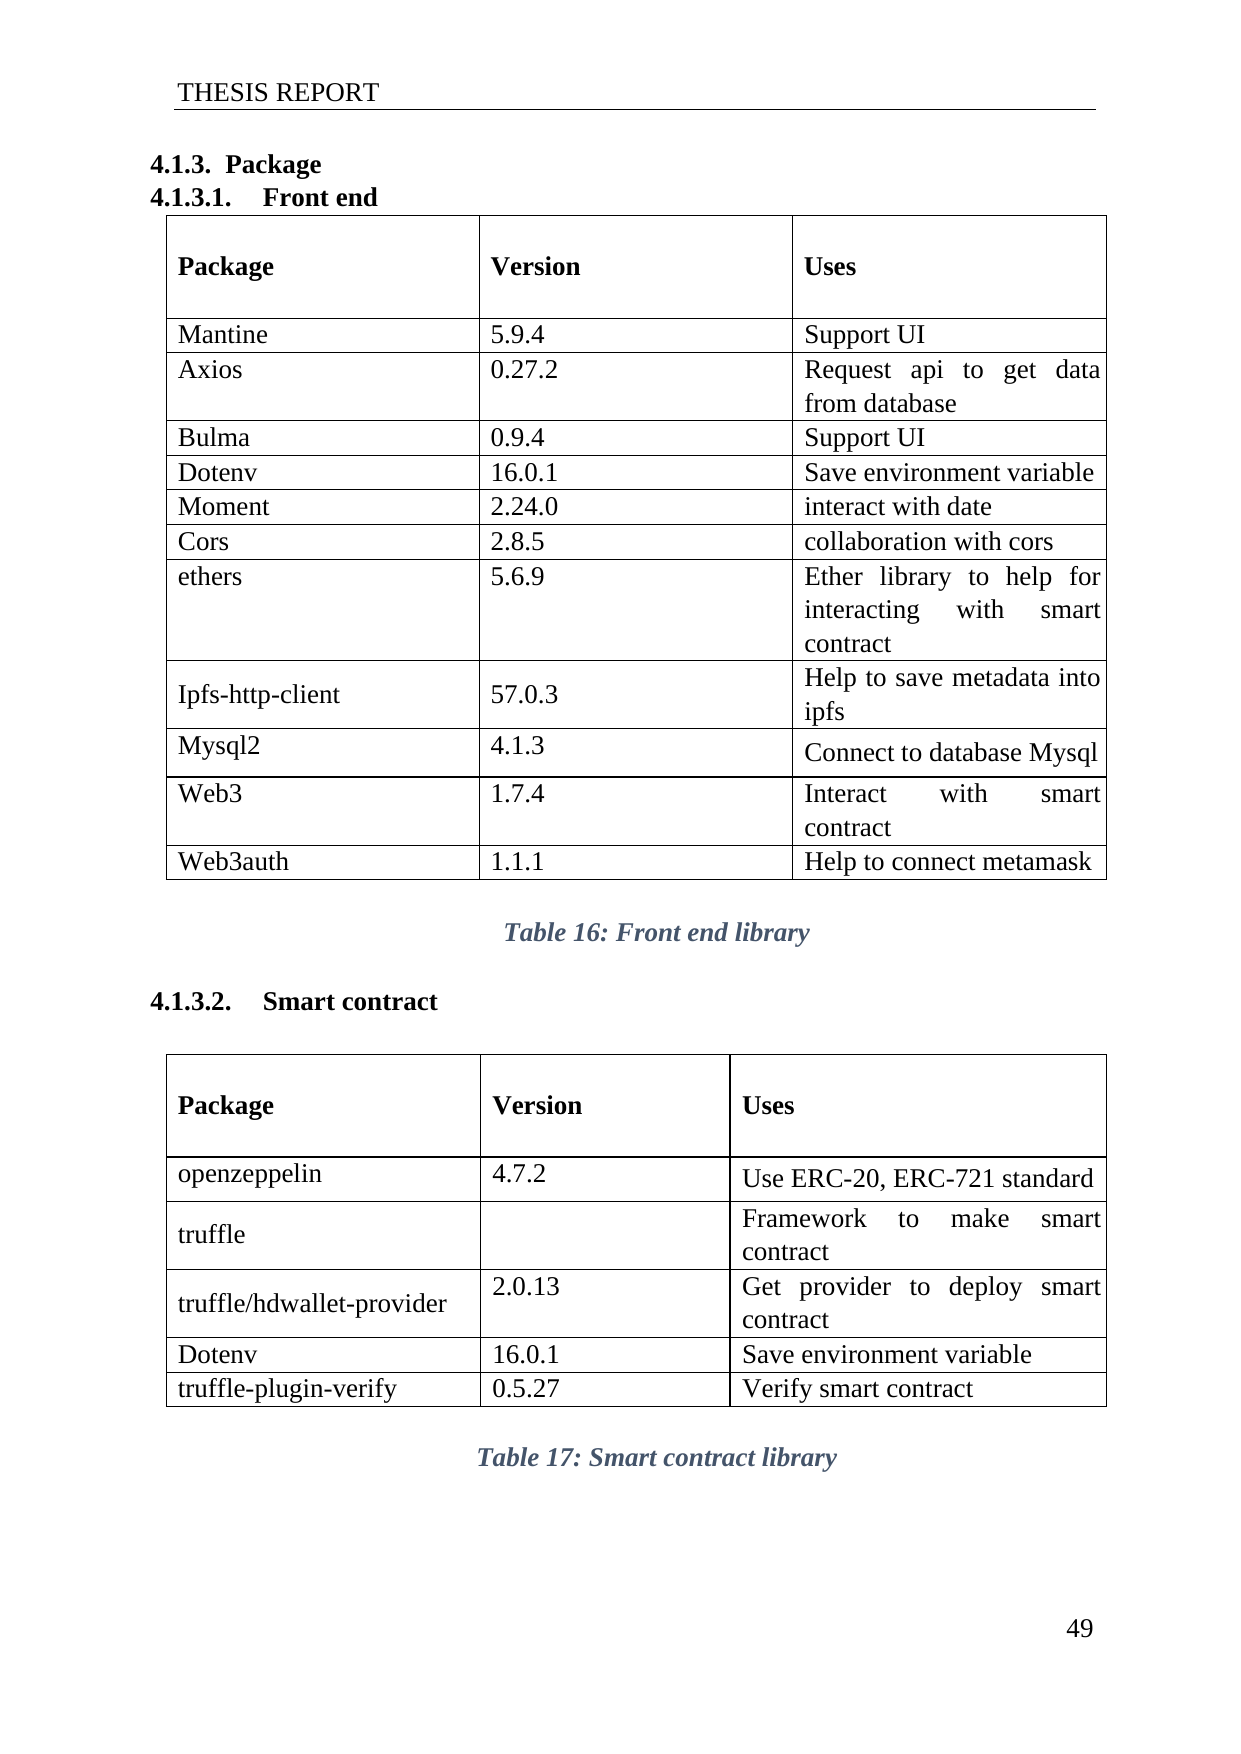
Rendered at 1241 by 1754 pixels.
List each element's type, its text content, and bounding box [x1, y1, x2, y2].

table_cell 4.1.3 [480, 729, 792, 776]
table_cell Moment [167, 490, 479, 524]
text Table 17: Smart contract library [150, 1441, 1165, 1472]
table_cell 16.0.1 [480, 456, 792, 489]
table_cell 5.6.9 [480, 560, 792, 660]
table_header Uses [793, 216, 1106, 317]
table_cell Mysql2 [167, 729, 479, 776]
table_cell 1.1.1 [480, 846, 792, 879]
table_cell Help to connect metamask [793, 846, 1106, 879]
table_cell 0.27.2 [480, 353, 792, 420]
table_header Uses [731, 1055, 1106, 1156]
table_cell Help to save metadata into ipfs [793, 661, 1106, 728]
table_header Package [167, 216, 479, 317]
table_cell Connect to database Mysql [793, 729, 1106, 776]
table_cell Request api to get data from database [793, 353, 1106, 420]
table_cell 1.7.4 [480, 778, 792, 844]
table_cell Axios [167, 353, 479, 420]
table_header Version [481, 1055, 729, 1156]
table_cell Mantine [167, 319, 479, 352]
table_cell Ether library to help for interacting with smart contract [793, 560, 1106, 660]
table_cell 4.7.2 [481, 1158, 729, 1201]
table_header Package [167, 1055, 480, 1156]
table_cell truffle [167, 1202, 480, 1269]
table_cell 0.9.4 [480, 421, 792, 455]
table_cell Framework to make smart contract [731, 1202, 1106, 1269]
table_cell Support UI [793, 319, 1106, 352]
table_cell Dotenv [167, 456, 479, 489]
table_cell 5.9.4 [480, 319, 792, 352]
table_cell Web3 [167, 778, 479, 844]
table_cell Support UI [793, 421, 1106, 455]
table_cell truffle-plugin-verify [167, 1373, 480, 1406]
table_cell interact with date [793, 490, 1106, 524]
table_cell Dotenv [167, 1338, 480, 1372]
table_cell 2.0.13 [481, 1270, 729, 1337]
table_cell ethers [167, 560, 479, 660]
text Table 16: Front end library [150, 916, 1165, 947]
subtitle Smart contract [150, 985, 1087, 1016]
subtitle Package [150, 148, 1087, 179]
table_cell Cors [167, 525, 479, 558]
table_cell 0.5.27 [481, 1373, 729, 1406]
table_cell Verify smart contract [731, 1373, 1106, 1406]
table_cell 16.0.1 [481, 1338, 729, 1372]
table_cell Save environment variable [793, 456, 1106, 489]
table_cell openzeppelin [167, 1158, 480, 1201]
table_cell 2.8.5 [480, 525, 792, 558]
table_cell collaboration with cors [793, 525, 1106, 558]
table_cell Interact with smart contract [793, 778, 1106, 844]
table_cell Bulma [167, 421, 479, 455]
table_cell Use ERC-20, ERC-721 standard [731, 1158, 1106, 1201]
table_cell Get provider to deploy smart contract [731, 1270, 1106, 1337]
table_cell Ipfs-http-client [167, 661, 479, 728]
table_header Version [480, 216, 792, 317]
table_cell 2.24.0 [480, 490, 792, 524]
table_cell Web3auth [167, 846, 479, 879]
table_cell [481, 1202, 729, 1269]
table_cell 57.0.3 [480, 661, 792, 728]
table_cell truffle/hdwallet-provider [167, 1270, 480, 1337]
table_cell Save environment variable [731, 1338, 1106, 1372]
subtitle Front end [150, 182, 1087, 213]
